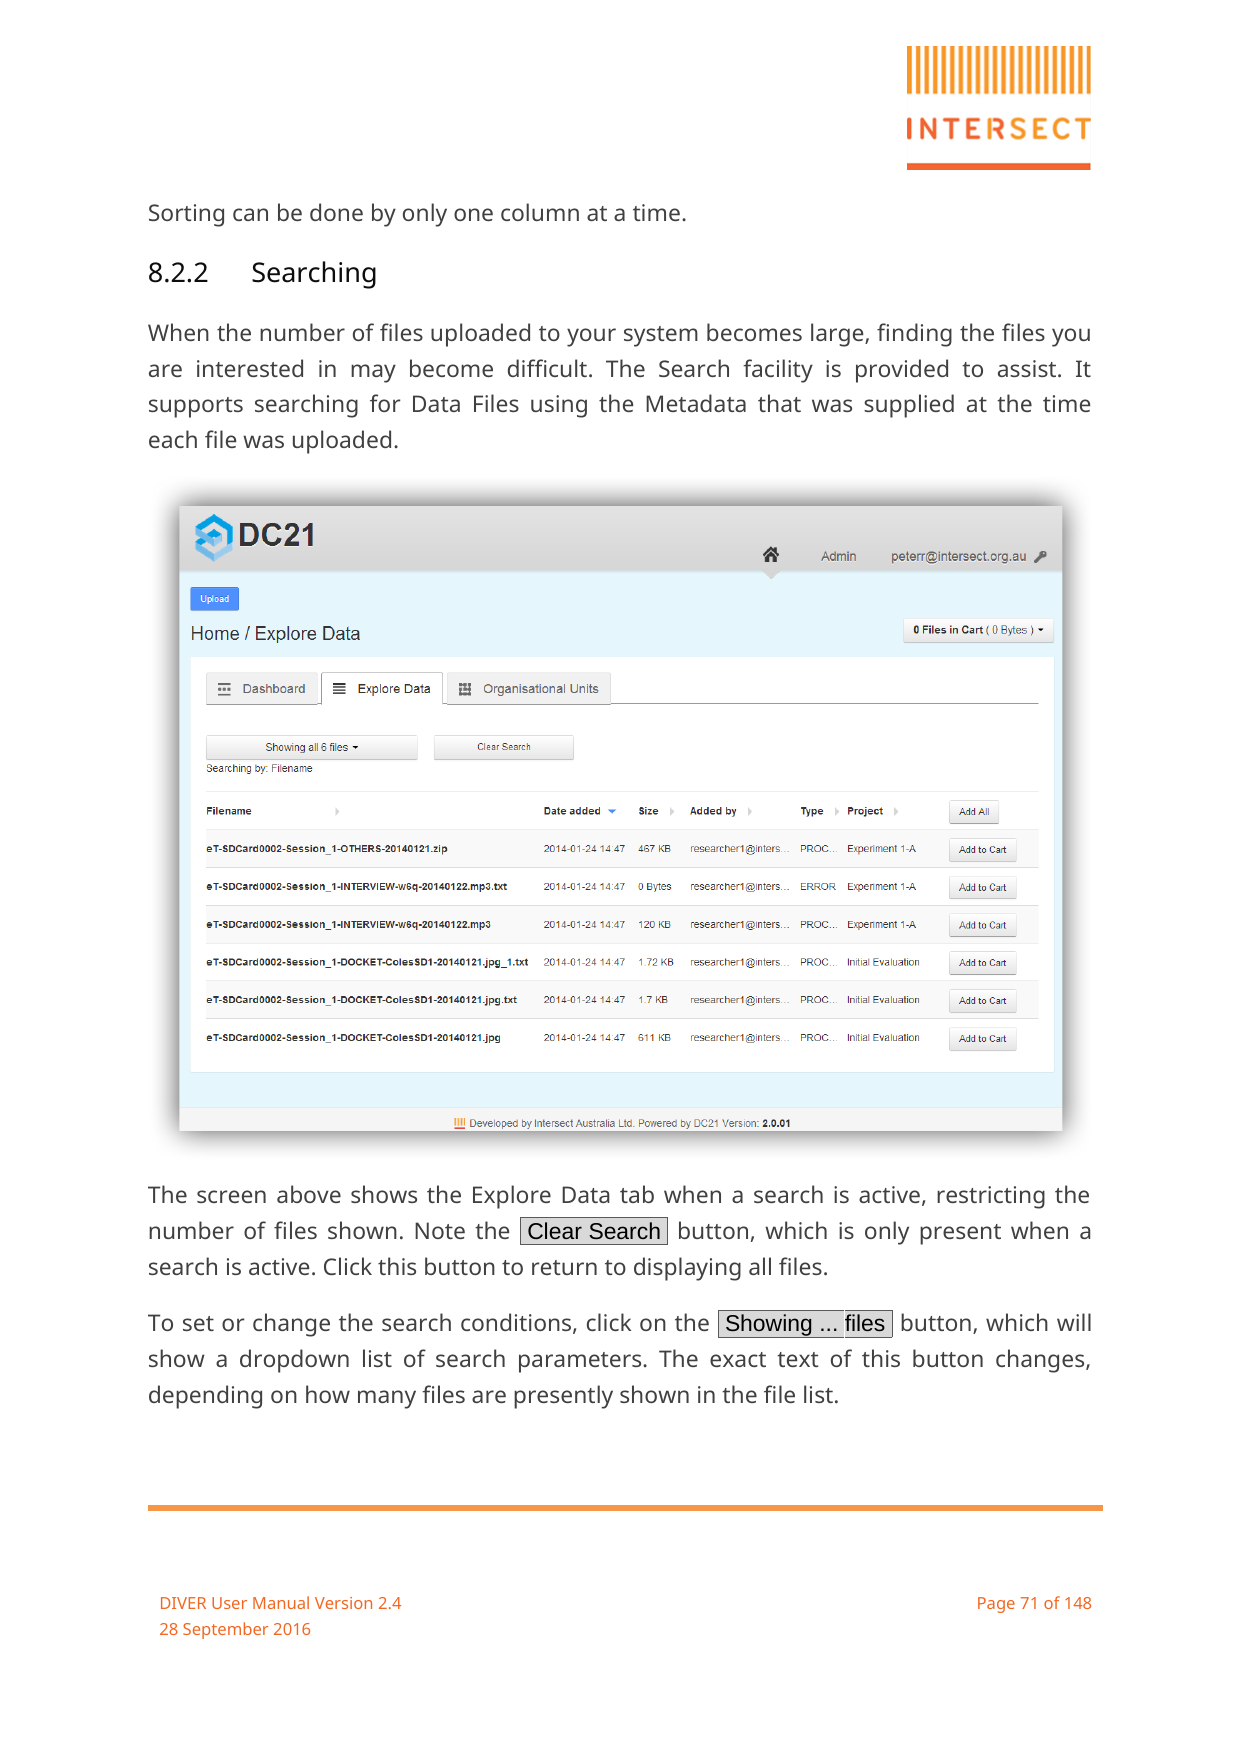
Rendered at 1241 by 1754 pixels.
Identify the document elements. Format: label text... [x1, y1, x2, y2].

text The screen above shows the Explore Data tab when a search is active, restricting the number of files shown. Note the Clear Search button, which is only present when a search is active. Click this button to return to displaying all files. [148, 1179, 1092, 1282]
picture [905, 44, 1093, 172]
subtitle Searching [148, 253, 1092, 290]
picture [179, 506, 1063, 1131]
text Sorting can be done by only one column at a time. [148, 197, 1092, 228]
text To set or change the search conditions, click on the Showing ... files button, which will show a dropdown list of search parameters. The exact text of this button changes, depending on how many files are presently shown in the file list. [148, 1307, 1092, 1411]
text When the number of files uploaded to your system becomes large, finding the files you are interested in may become difficult. The Search facility is provided to assist. It supports searching for Data Files using the Metadata that was supplied at the time each file was uploaded. [148, 317, 1092, 456]
